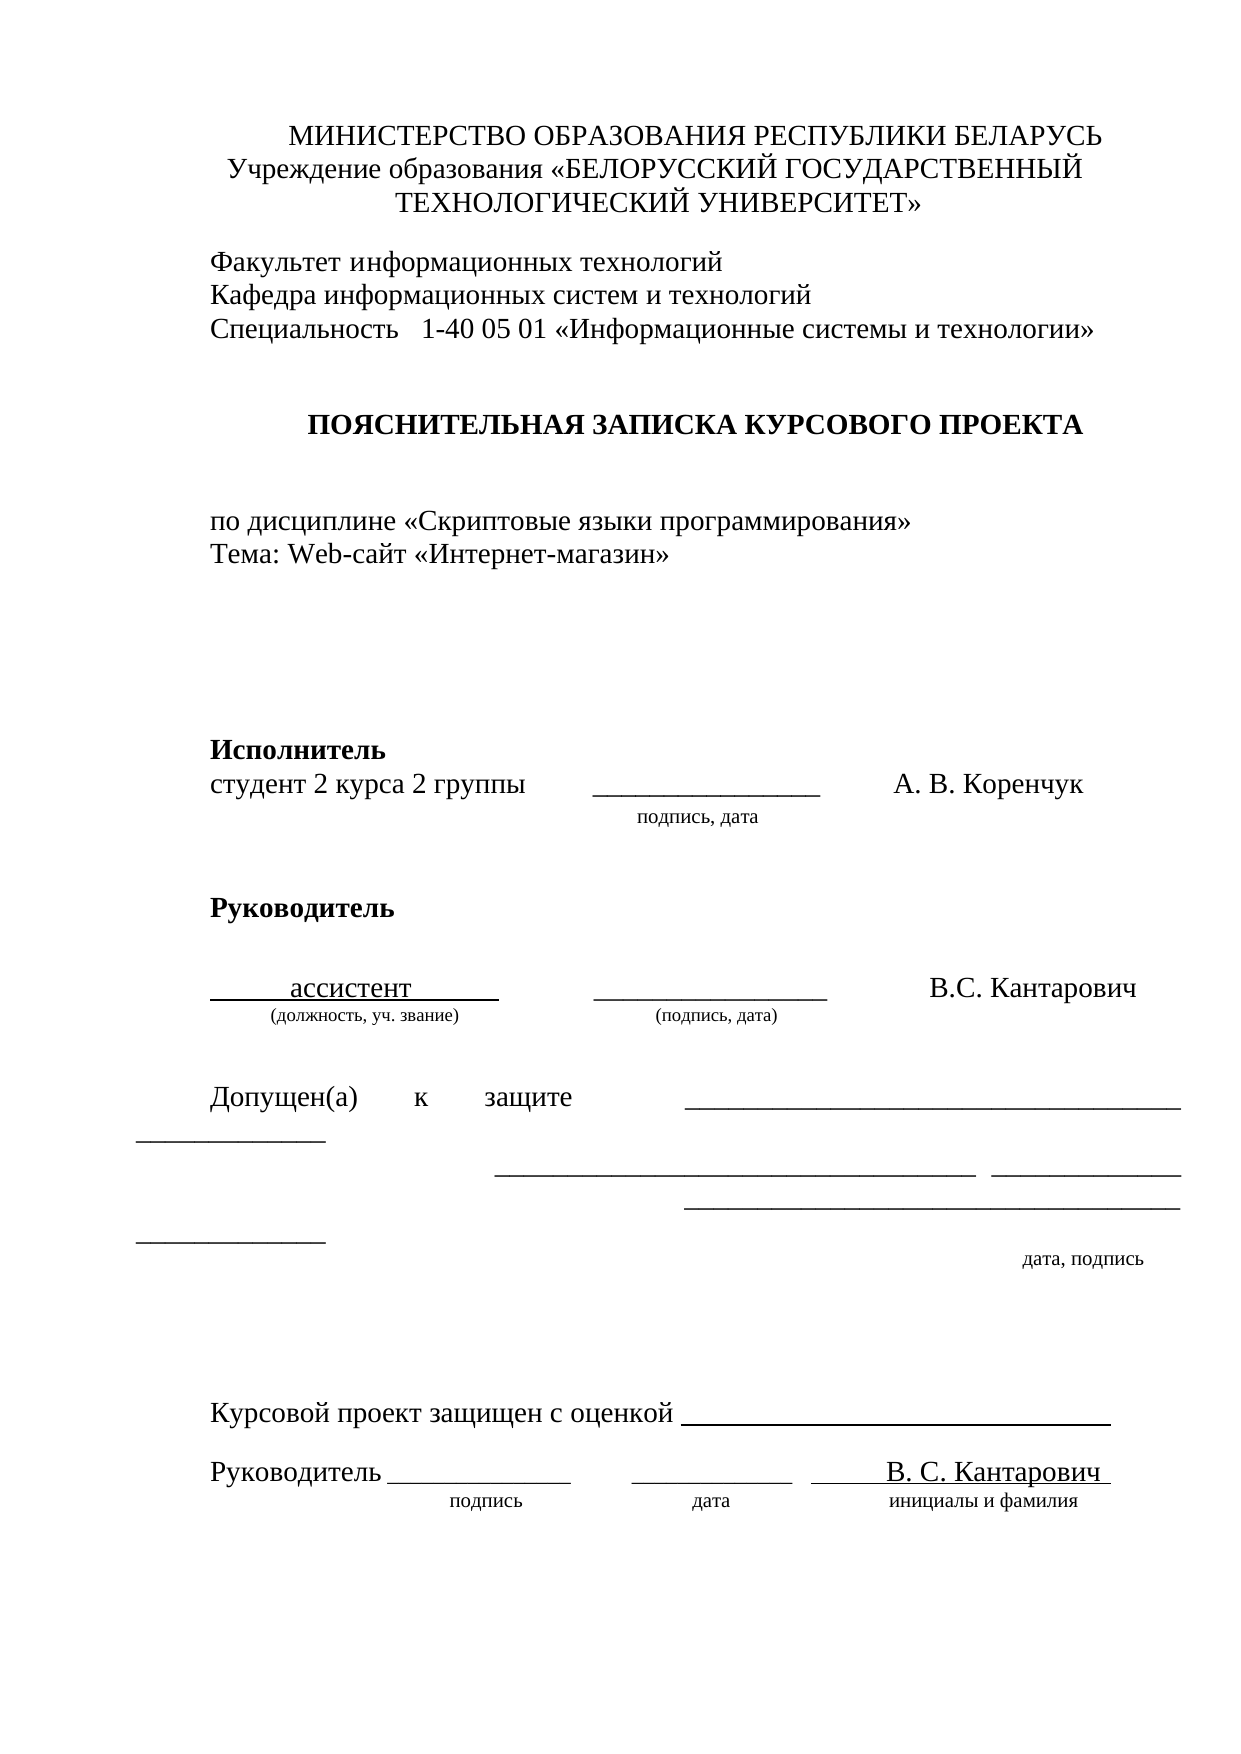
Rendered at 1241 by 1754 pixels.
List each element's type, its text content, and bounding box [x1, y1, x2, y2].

text Исполнитель [136, 732, 1181, 766]
text студент 2 курса 2 группы ________________ А. В. Коренчук [136, 766, 1181, 799]
text Тема: Web-сайт «Интернет-магазин» [136, 536, 1181, 570]
text ПОЯСНИТЕЛЬНАЯ ЗАПИСКА КУРСОВОГО ПРОЕКТА [136, 407, 1181, 440]
text Факультет информационных технологий [136, 244, 1181, 277]
text дата, подпись [136, 1246, 1181, 1270]
text Руководитель [136, 890, 1181, 924]
text подпись, дата [136, 804, 1181, 828]
text ассистент ________________ В.С. Кантарович [136, 970, 1181, 1003]
text _________________________________ _____________ __________________________________ _____________ [136, 1146, 1181, 1246]
text Допущен(а) к защите __________________________________ _____________ [136, 1079, 1181, 1146]
text Специальность 1-40 05 01 «Информационные системы и технологии» [136, 311, 1181, 344]
text (должность, уч. звание) (подпись, дата) [136, 1003, 1181, 1025]
text Курсовой проект защищен с оценкой [136, 1395, 1181, 1429]
text по дисциплине «Скриптовые языки программирования» [136, 503, 1181, 536]
text Кафедра информационных систем и технологий [136, 277, 1181, 311]
text подпись дата инициалы и фамилия [136, 1487, 1181, 1512]
text МИНИСТЕРСТВО ОБРАЗОВАНИЯ РЕСПУБЛИКИ БЕЛАРУСЬ Учреждение образования «БЕЛОРУССКИЙ ГОСУДАРСТВЕННЫЙ ТЕХНОЛОГИЧЕСКИЙ УНИВЕРСИТЕТ» [136, 118, 1181, 219]
text Руководитель ________________ ______________ В. С. Кантарович [136, 1454, 1181, 1487]
